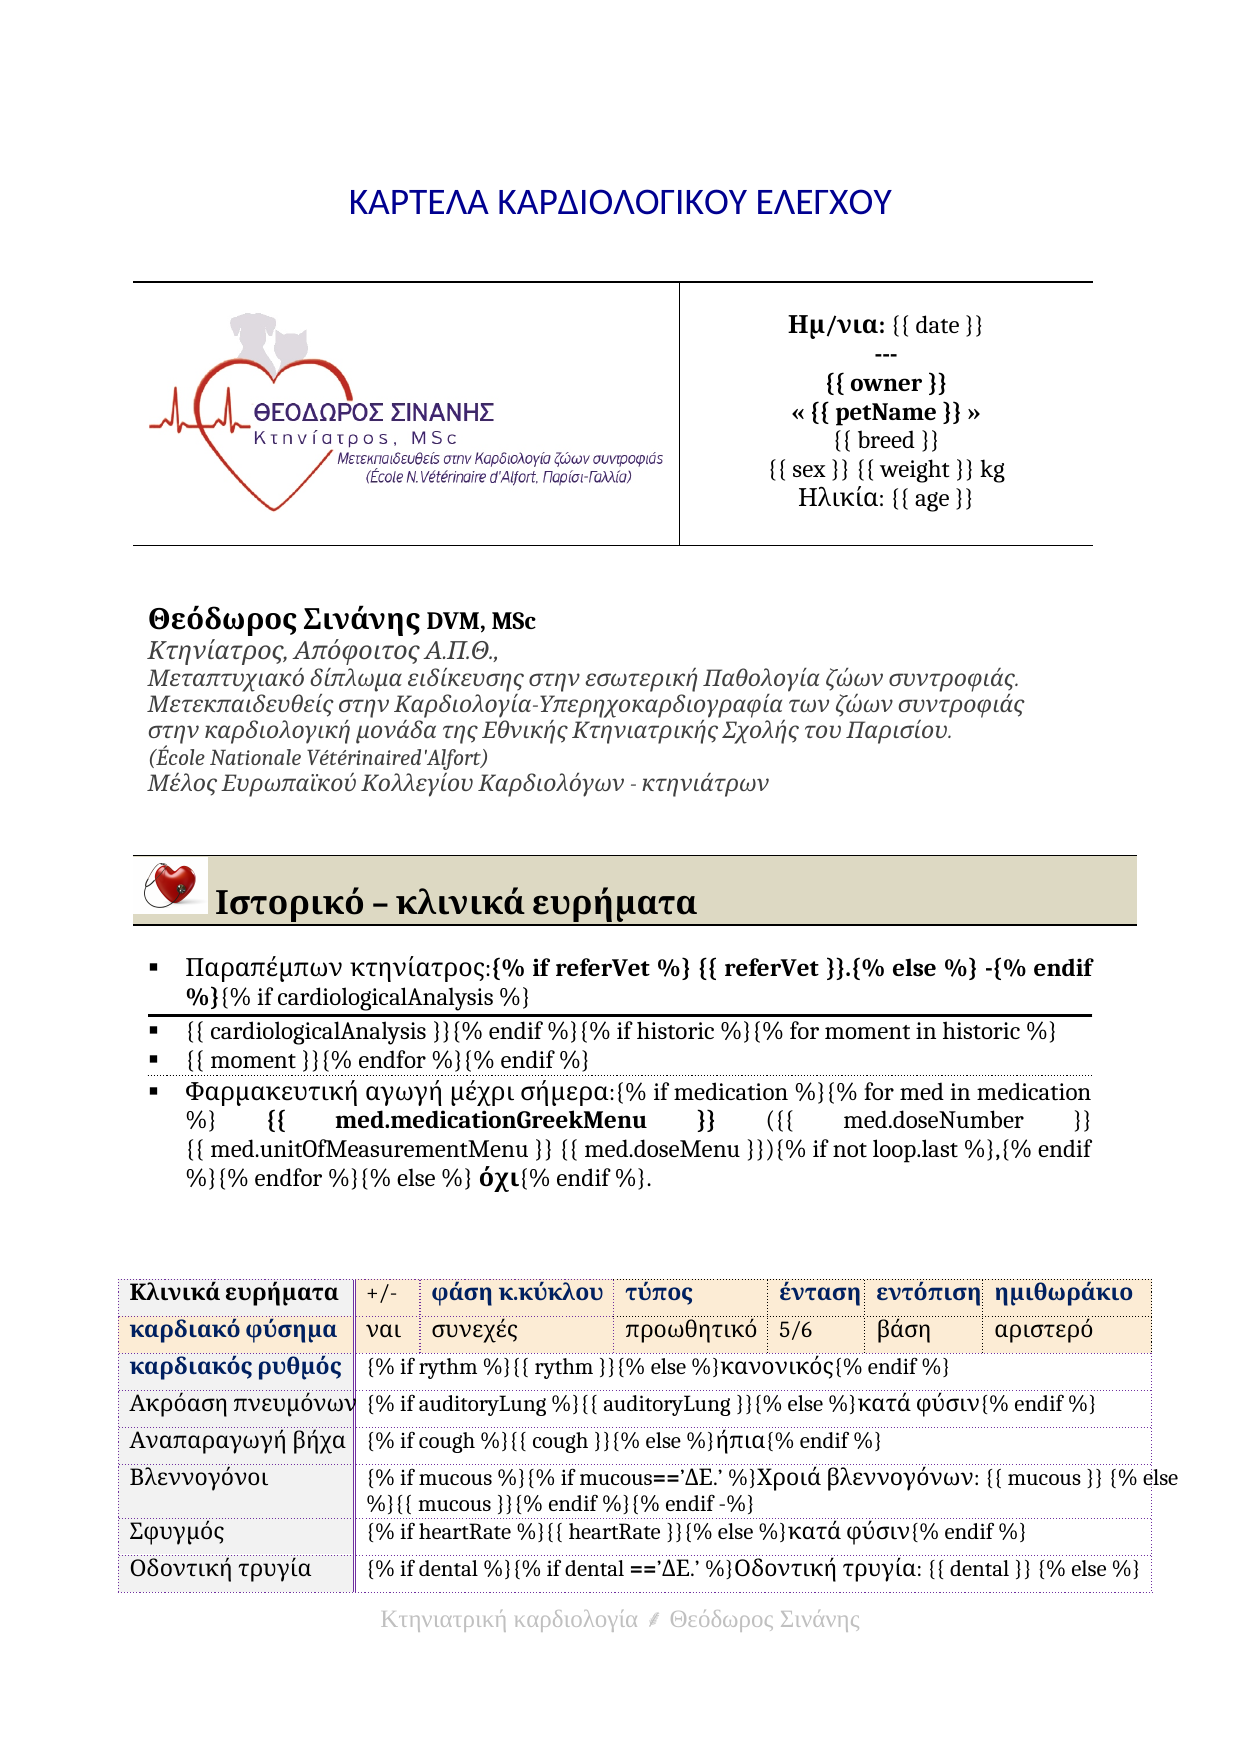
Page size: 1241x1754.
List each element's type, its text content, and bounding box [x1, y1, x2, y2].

table_header +/- [356, 1279, 420, 1316]
table_header τύπος [614, 1279, 768, 1316]
picture [149, 310, 664, 517]
table_cell καρδιακό φύσημα [118, 1316, 353, 1353]
table_header ημιθωράκιο [983, 1279, 1152, 1316]
text Μεταπτυχιακό δίπλωμα ειδίκευσης στην εσωτερική Παθολογία ζώων συντροφιάς. [148, 665, 1092, 692]
subtitle ΚΑΡΤΕΛΑ καρδιολογικου ελεγχου [148, 178, 1092, 224]
table_header φάση κ.κύκλου [420, 1279, 614, 1316]
list {{ moment }}{% endfor %}{% endif %} [148, 1046, 1092, 1074]
text Μέλος Ευρωπαϊκού Κολλεγίου Καρδιολόγων - κτηνιάτρων [148, 771, 1092, 797]
table_cell καρδιακός ρυθμός [118, 1353, 353, 1390]
list Φαρμακευτική αγωγή μέχρι σήμερα:{% if medication %}{% for med in medication %} {{ med.medicationGreekMenu }} ({{ med.doseNumber }} {{ med.unitOfMeasurementMenu }} {{ med.doseMenu }}){% if not loop.last %},{% endif %}{% endfor %}{% else %} όχι{% endif %}. [148, 1074, 1092, 1193]
table_cell Σφυγμός [118, 1518, 353, 1554]
text Θεόδωρος Σινάνης DVM, MSc [148, 603, 1092, 637]
table_header Ημ/νια: {{ date }} --- {{ owner }} « {{ petName }} » {{ breed }} {{ sex }} {{ weight }} kg Ηλικία: {{ age }} [680, 283, 1093, 544]
table_header ένταση [768, 1279, 865, 1316]
table_cell ναι [356, 1316, 420, 1353]
table_cell προωθητικό [614, 1316, 768, 1353]
table_cell Βλεννογόνοι [118, 1464, 353, 1518]
table_cell {% if cough %}{{ cough }}{% else %}ήπια{% endif %} [356, 1427, 1152, 1464]
table_cell Ακρόαση πνευμόνων [118, 1390, 353, 1427]
table_cell {% if heartRate %}{{ heartRate }}{% else %}κατά φύσιν{% endif %} [356, 1518, 1152, 1554]
table_cell Οδοντική τρυγία [118, 1555, 353, 1592]
table_header Κλινικά ευρήματα [118, 1279, 354, 1316]
table_header [133, 283, 679, 544]
table_cell Αναπαραγωγή βήχα [118, 1427, 353, 1464]
table_cell {% if rythm %}{{ rythm }}{% else %}κανονικός{% endif %} [356, 1353, 1152, 1390]
table_cell {% if auditoryLung %}{{ auditoryLung }}{% else %}κατά φύσιν{% endif %} [356, 1390, 1152, 1427]
table_cell {% if mucous %}{% if mucous==’ΔΕ.’ %}Χροιά βλεννογόνων: {{ mucous }} {% else %}{{ mucous }}{% endif %}{% endif -%} [356, 1464, 1152, 1518]
table_cell συνεχές [420, 1316, 614, 1353]
text στην καρδιολογική μονάδα της Εθνικής Κτηνιατρικής Σχολής του Παρισίου. [148, 718, 1092, 744]
picture [132, 857, 208, 914]
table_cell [356, 1555, 1152, 1592]
table_cell αριστερό [983, 1316, 1152, 1353]
table_cell 5/6 [768, 1316, 865, 1353]
text Ιστορικό – κλινικά ευρήματα [133, 856, 1137, 924]
list {{ cardiologicalAnalysis }}{% endif %}{% if historic %}{% for moment in historic %} [148, 1017, 1092, 1046]
list Παραπέμπων κτηνίατρος:{% if referVet %} {{ referVet }}.{% else %} -{% endif %}{% if cardiologicalAnalysis %} [148, 954, 1092, 1014]
text (École Nationale Vétérinaired'Alfort) [148, 744, 1092, 771]
table_cell βάση [865, 1316, 983, 1353]
text Κτηνίατρος, Απόφοιτος Α.Π.Θ., [148, 637, 1092, 665]
text Μετεκπαιδευθείς στην Καρδιολογία-Υπερηχοκαρδιογραφία των ζώων συντροφιάς [148, 692, 1092, 718]
table_header εντόπιση [865, 1279, 983, 1316]
